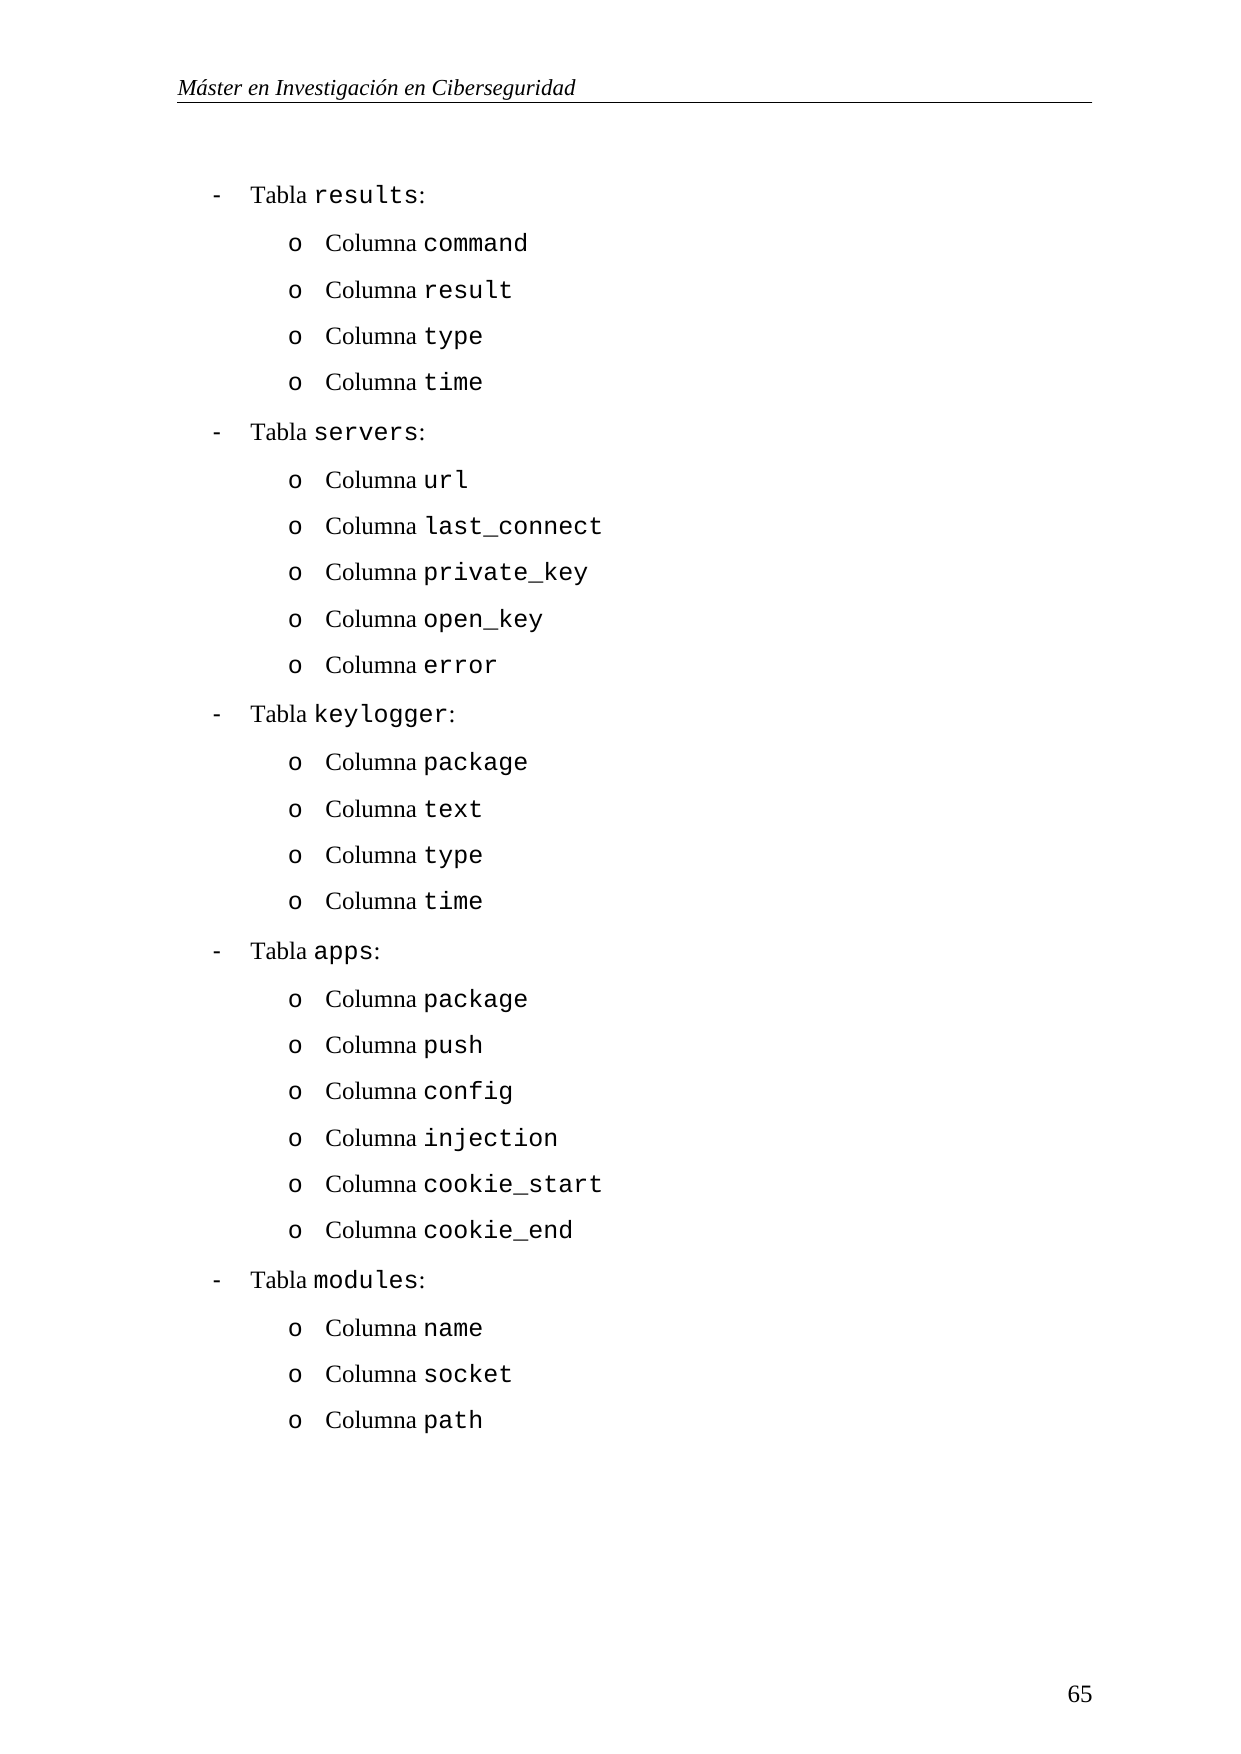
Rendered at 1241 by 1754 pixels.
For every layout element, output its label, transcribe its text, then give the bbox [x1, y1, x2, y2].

list Columna type [288, 840, 1092, 871]
list Columna push [288, 1030, 1092, 1061]
list Columna injection [288, 1123, 1092, 1153]
list Tabla keylogger: [213, 696, 1092, 730]
list Columna name [288, 1313, 1092, 1343]
list Tabla modules: [213, 1261, 1092, 1296]
list Columna url [288, 465, 1092, 496]
list Columna error [288, 650, 1092, 681]
list Columna package [288, 747, 1092, 778]
list Columna package [288, 984, 1092, 1015]
list Columna last_connect [288, 511, 1092, 542]
list Tabla apps: [213, 932, 1092, 967]
list Tabla results: [213, 177, 1092, 211]
list Columna config [288, 1076, 1092, 1107]
list Columna cookie_end [288, 1215, 1092, 1246]
list Columna text [288, 794, 1092, 824]
list Columna path [288, 1405, 1092, 1436]
list Columna time [288, 886, 1092, 917]
list Columna time [288, 367, 1092, 398]
list Columna result [288, 275, 1092, 306]
list Columna command [288, 228, 1092, 259]
list Columna open_key [288, 604, 1092, 634]
list Columna type [288, 321, 1092, 352]
list Columna cookie_start [288, 1169, 1092, 1200]
list Tabla servers: [213, 413, 1092, 448]
list Columna socket [288, 1359, 1092, 1390]
list Columna private_key [288, 557, 1092, 588]
